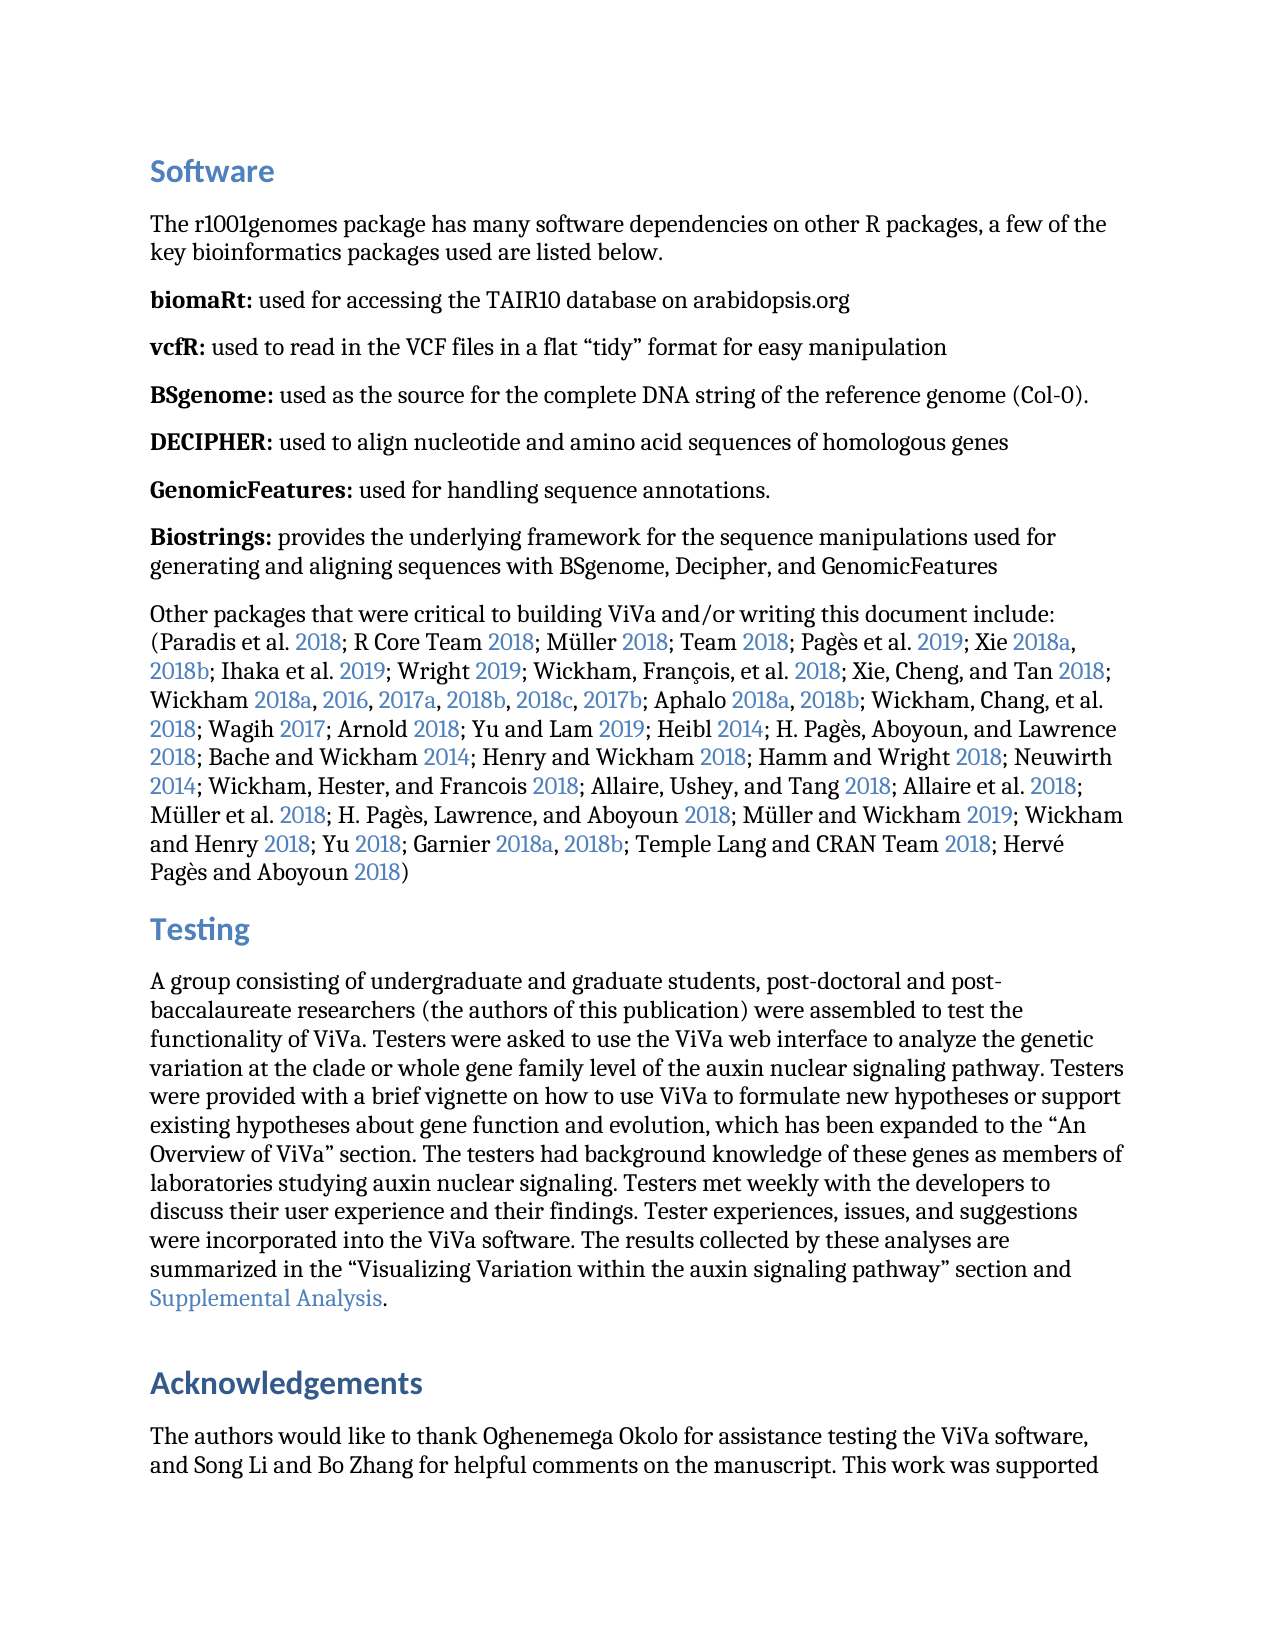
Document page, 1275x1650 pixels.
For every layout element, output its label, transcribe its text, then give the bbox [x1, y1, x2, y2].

text biomaRt: used for accessing the TAIR10 database on arabidopsis.org [150, 286, 1125, 314]
text The r1001genomes package has many software dependencies on other R packages, a few of the key bioinformatics packages used are listed below. [150, 209, 1125, 267]
text vcfR: used to read in the VCF files in a flat “tidy” format for easy manipulation [150, 333, 1125, 362]
text DECIPHER: used to align nucleotide and amino acid sequences of homologous genes [150, 428, 1125, 457]
text A group consisting of undergraduate and graduate students, post-doctoral and post-baccalaureate researchers (the authors of this publication) were assembled to test the functionality of ViVa. Testers were asked to use the ViVa web interface to analyze the genetic variation at the clade or whole gene family level of the auxin nuclear signaling pathway. Testers were provided with a brief vignette on how to use ViVa to formulate new hypotheses or support existing hypotheses about gene function and evolution, which has been expanded to the “An Overview of ViVa” section. The testers had background knowledge of these genes as members of laboratories studying auxin nuclear signaling. Testers met weekly with the developers to discuss their user experience and their findings. Tester experiences, issues, and suggestions were incorporated into the ViVa software. The results collected by these analyses are summarized in the “Visualizing Variation within the auxin signaling pathway” section and Supplemental Analysis. [150, 967, 1125, 1312]
text Other packages that were critical to building ViVa and/or writing this document include: (Paradis et al. 2018; R Core Team 2018; Müller 2018; Team 2018; Pagès et al. 2019; Xie 2018a, 2018b; Ihaka et al. 2019; Wright 2019; Wickham, François, et al. 2018; Xie, Cheng, and Tan 2018; Wickham 2018a, 2016, 2017a, 2018b, 2018c, 2017b; Aphalo 2018a, 2018b; Wickham, Chang, et al. 2018; Wagih 2017; Arnold 2018; Yu and Lam 2019; Heibl 2014; H. Pagès, Aboyoun, and Lawrence 2018; Bache and Wickham 2014; Henry and Wickham 2018; Hamm and Wright 2018; Neuwirth 2014; Wickham, Hester, and Francois 2018; Allaire, Ushey, and Tang 2018; Allaire et al. 2018; Müller et al. 2018; H. Pagès, Lawrence, and Aboyoun 2018; Müller and Wickham 2019; Wickham and Henry 2018; Yu 2018; Garnier 2018a, 2018b; Temple Lang and CRAN Team 2018; Hervé Pagès and Aboyoun 2018) [150, 599, 1125, 887]
subtitle Acknowledgements [150, 1362, 1125, 1403]
text GenomicFeatures: used for handling sequence annotations. [150, 476, 1125, 504]
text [150, 1422, 1125, 1479]
subtitle Testing [150, 908, 1125, 948]
text BSgenome: used as the source for the complete DNA string of the reference genome (Col-0). [150, 381, 1125, 409]
text Biostrings: provides the underlying framework for the sequence manipulations used for generating and aligning sequences with BSgenome, Decipher, and GenomicFeatures [150, 523, 1125, 581]
subtitle Software [150, 150, 1125, 191]
